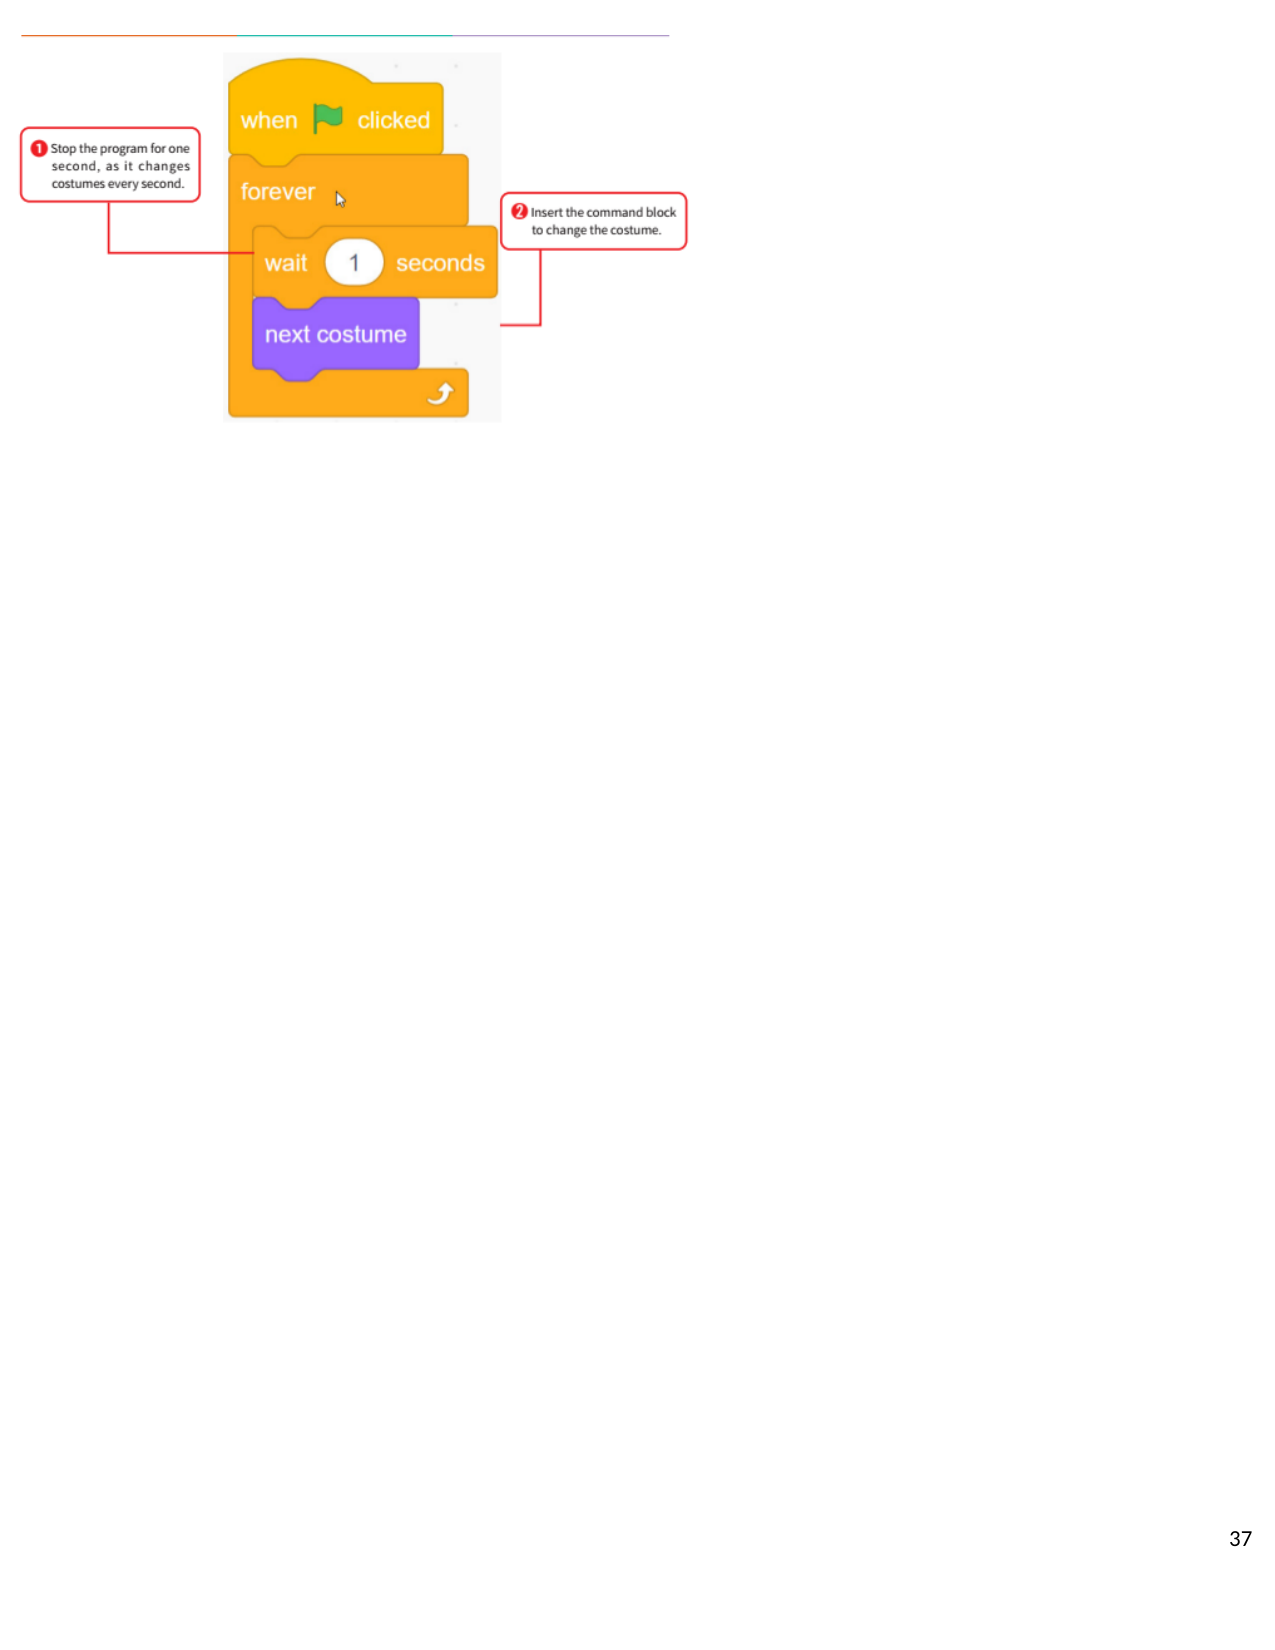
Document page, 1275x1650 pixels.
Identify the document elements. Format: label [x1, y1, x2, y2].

picture [14, 35, 697, 424]
